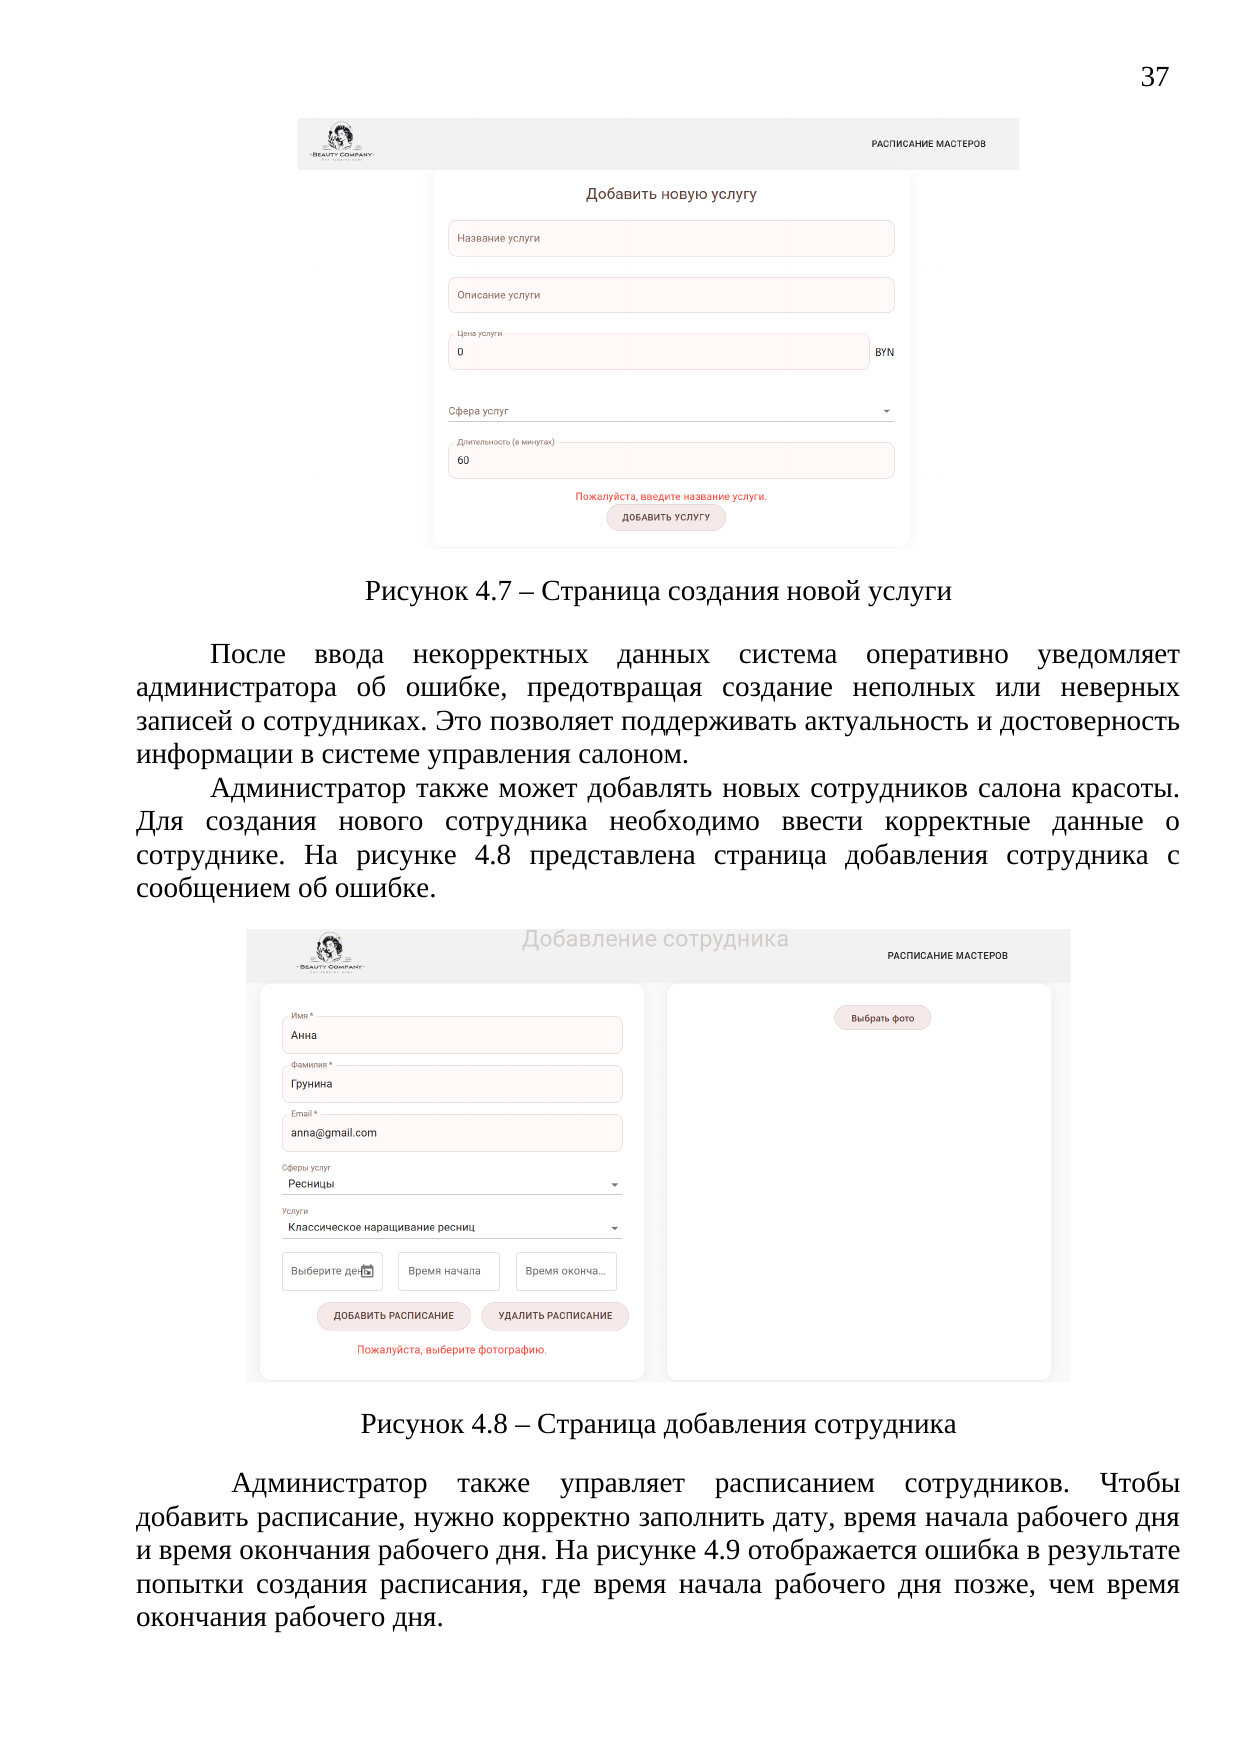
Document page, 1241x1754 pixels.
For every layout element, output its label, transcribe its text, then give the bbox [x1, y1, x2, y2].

text Рисунок 4.7 – Страница создания новой услуги [136, 573, 1181, 607]
text Администратор также управляет расписанием сотрудников. Чтобы добавить расписание, нужно корректно заполнить дату, время начала рабочего дня и время окончания рабочего дня. На рисунке 4.9 отображается ошибка в результате попытки создания расписания, где время начала рабочего дня позже, чем время окончания рабочего дня. [136, 1465, 1181, 1633]
picture [297, 118, 1020, 549]
text После ввода некорректных данных система оперативно уведомляет администратора об ошибке, предотвращая создание неполных или неверных записей о сотрудниках. Это позволяет поддерживать актуальность и достоверность информации в системе управления салоном. [136, 636, 1181, 770]
text Администратор также может добавлять новых сотрудников салона красоты. Для создания нового сотрудника необходимо ввести корректные данные о сотруднике. На рисунке 4.8 представлена страница добавления сотрудника с сообщением об ошибке. [136, 770, 1181, 904]
text Рисунок 4.8 – Страница добавления сотрудника [136, 1407, 1181, 1440]
picture [246, 929, 1071, 1382]
